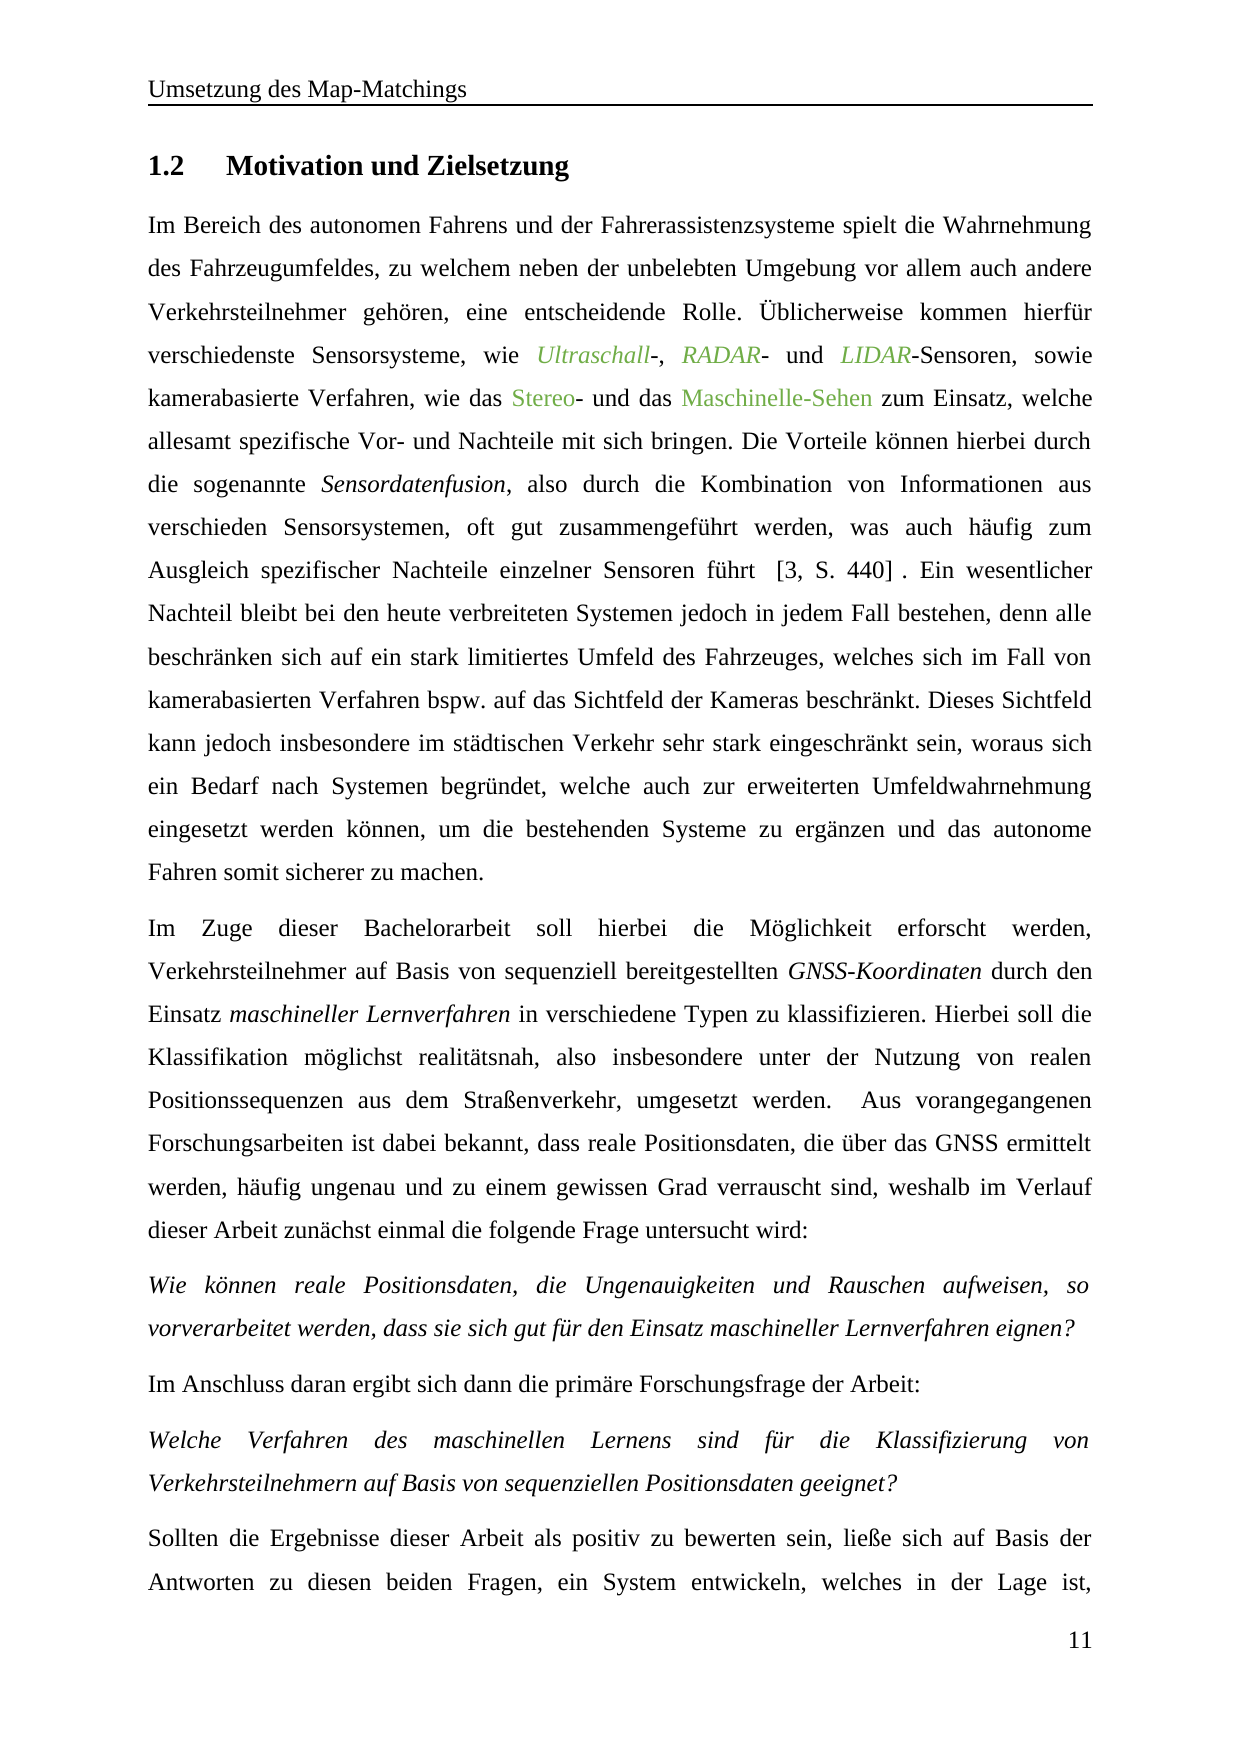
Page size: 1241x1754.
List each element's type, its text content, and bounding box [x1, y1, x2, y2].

text Im Anschluss daran ergibt sich dann die primäre Forschungsfrage der Arbeit: [148, 1369, 1093, 1398]
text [148, 1523, 1093, 1595]
text Wie können reale Positionsdaten, die Ungenauigkeiten und Rauschen aufweisen, so vorverarbeitet werden, dass sie sich gut für den Einsatz maschineller Lernverfahren eignen? [148, 1270, 1093, 1342]
subtitle Motivation und Zielsetzung [148, 148, 1093, 181]
text Welche Verfahren des maschinellen Lernens sind für die Klassifizierung von Verkehrsteilnehmern auf Basis von sequenziellen Positionsdaten geeignet? [148, 1425, 1093, 1497]
text Im Bereich des autonomen Fahrens und der Fahrerassistenzsysteme spielt die Wahrnehmung des Fahrzeugumfeldes, zu welchem neben der unbelebten Umgebung vor allem auch andere Verkehrsteilnehmer gehören, eine entscheidende Rolle. Üblicherweise kommen hierfür verschiedenste Sensorsysteme, wie Ultraschall-, RADAR- und LIDAR-Sensoren, sowie kamerabasierte Verfahren, wie das Stereo- und das Maschinelle-Sehen zum Einsatz, welche allesamt spezifische Vor- und Nachteile mit sich bringen. Die Vorteile können hierbei durch die sogenannte Sensordatenfusion, also durch die Kombination von Informationen aus verschieden Sensorsystemen, oft gut zusammengeführt werden, was auch häufig zum Ausgleich spezifischer Nachteile einzelner Sensoren führt . Ein wesentlicher Nachteil bleibt bei den heute verbreiteten Systemen jedoch in jedem Fall bestehen, denn alle beschränken sich auf ein stark limitiertes Umfeld des Fahrzeuges, welches sich im Fall von kamerabasierten Verfahren bspw. auf das Sichtfeld der Kameras beschränkt. Dieses Sichtfeld kann jedoch insbesondere im städtischen Verkehr sehr stark eingeschränkt sein, woraus sich ein Bedarf nach Systemen begründet, welche auch zur erweiterten Umfeldwahrnehmung eingesetzt werden können, um die bestehenden Systeme zu ergänzen und das autonome Fahren somit sicherer zu machen. [148, 210, 1093, 886]
text Im Zuge dieser Bachelorarbeit soll hierbei die Möglichkeit erforscht werden, Verkehrsteilnehmer auf Basis von sequenziell bereitgestellten GNSS-Koordinaten durch den Einsatz maschineller Lernverfahren in verschiedene Typen zu klassifizieren. Hierbei soll die Klassifikation möglichst realitätsnah, also insbesondere unter der Nutzung von realen Positionssequenzen aus dem Straßenverkehr, umgesetzt werden. Aus vorangegangenen Forschungsarbeiten ist dabei bekannt, dass reale Positionsdaten, die über das GNSS ermittelt werden, häufig ungenau und zu einem gewissen Grad verrauscht sind, weshalb im Verlauf dieser Arbeit zunächst einmal die folgende Frage untersucht wird: [148, 913, 1093, 1243]
